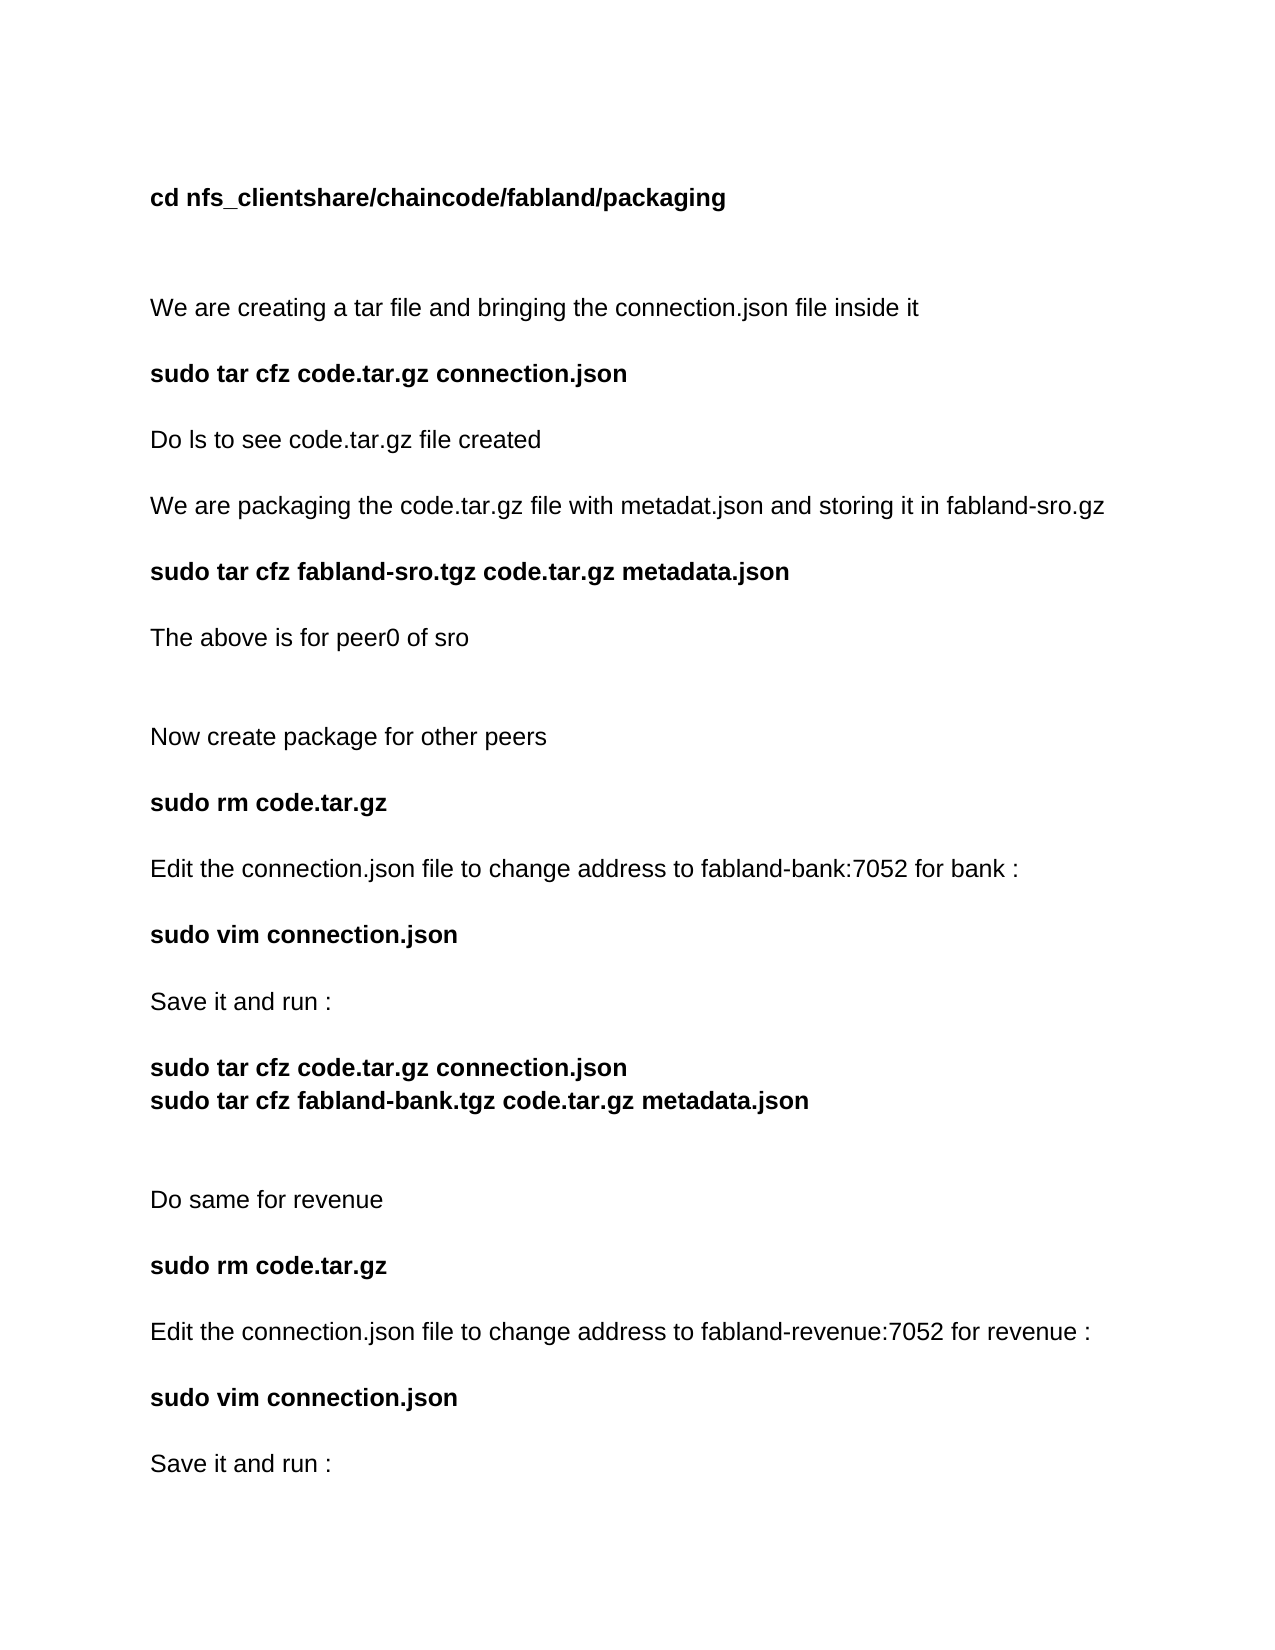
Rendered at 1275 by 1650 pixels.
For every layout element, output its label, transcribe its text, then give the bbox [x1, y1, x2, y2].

text sudo tar cfz code.tar.gz connection.json [150, 359, 1125, 388]
text Edit the connection.json file to change address to fabland-bank:7052 for bank : [150, 854, 1125, 883]
text The above is for peer0 of sro [150, 623, 1125, 652]
text sudo vim connection.json [150, 1383, 1125, 1412]
text Save it and run : [150, 987, 1125, 1015]
text Now create package for other peers [150, 722, 1125, 751]
text Save it and run : [150, 1449, 1125, 1478]
text cd nfs_clientshare/chaincode/fabland/packaging [150, 183, 1125, 212]
text sudo tar cfz fabland-bank.tgz code.tar.gz metadata.json [150, 1086, 1125, 1114]
text Edit the connection.json file to change address to fabland-revenue:7052 for revenue : [150, 1317, 1125, 1346]
text sudo rm code.tar.gz [150, 1251, 1125, 1279]
text sudo tar cfz fabland-sro.tgz code.tar.gz metadata.json [150, 557, 1125, 586]
text We are creating a tar file and bringing the connection.json file inside it [150, 293, 1125, 322]
text Do same for revenue [150, 1185, 1125, 1213]
text sudo rm code.tar.gz [150, 788, 1125, 817]
text Do ls to see code.tar.gz file created [150, 425, 1125, 454]
text We are packaging the code.tar.gz file with metadat.json and storing it in fabland-sro.gz [150, 491, 1125, 520]
text sudo tar cfz code.tar.gz connection.json [150, 1053, 1125, 1081]
text sudo vim connection.json [150, 921, 1125, 949]
